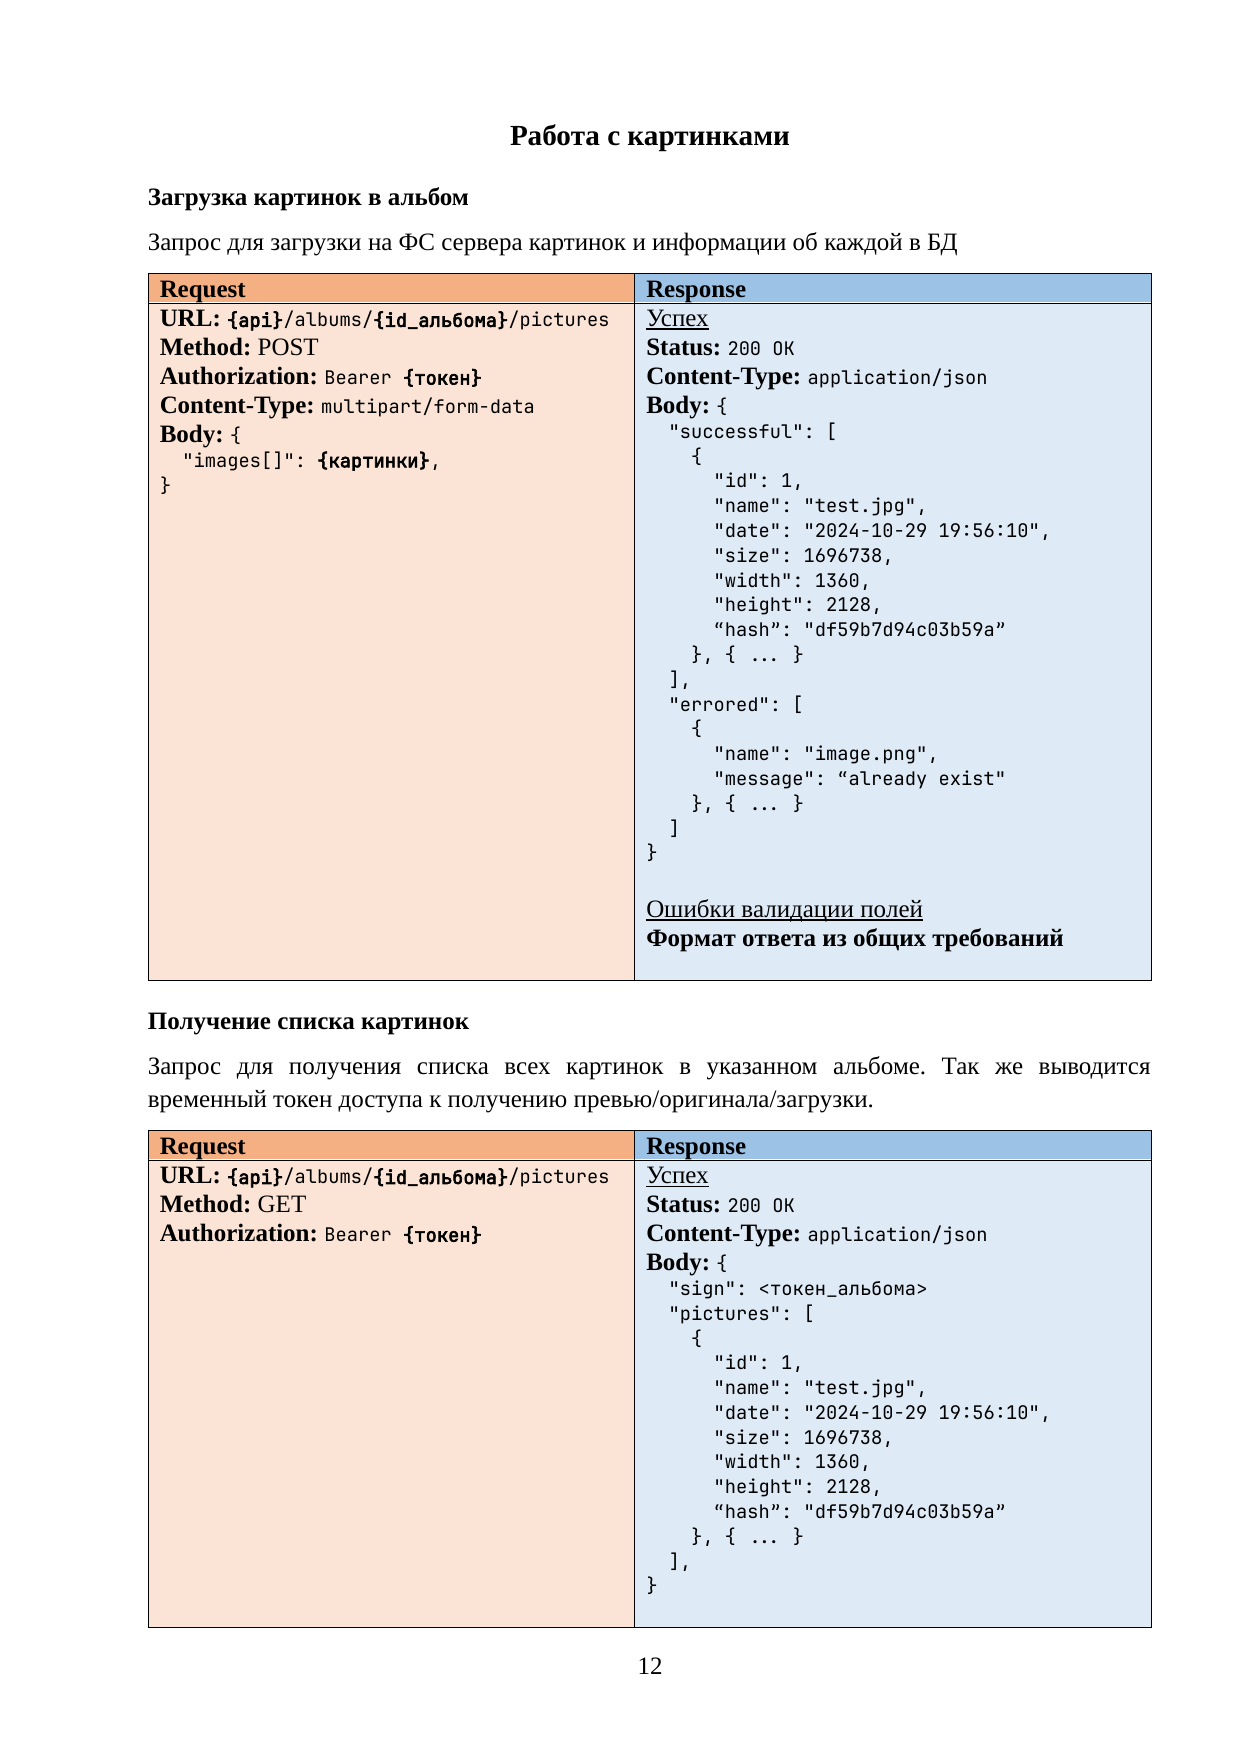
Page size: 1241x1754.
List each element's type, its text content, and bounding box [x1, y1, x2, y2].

table_header Request [149, 274, 634, 302]
table_header Response [635, 274, 1151, 302]
table_cell URL: {api}/albums/{id_альбома}/pictures Method: POST Authorization: Bearer {токен} Content-Type: multipart/form-data Body: { "images[]": {картинки}, } [149, 304, 634, 980]
text Получение списка картинок [148, 1006, 1152, 1034]
text Запрос для получения списка всех картинок в указанном альбоме. Так же выводится временный токен доступа к получению превью/оригинала/загрузки. [148, 1051, 1152, 1113]
text Загрузка картинок в альбом [148, 182, 1152, 210]
table_header Response [635, 1131, 1151, 1159]
table_header Request [149, 1131, 634, 1159]
subtitle Работа с картинками [148, 118, 1152, 152]
table_cell Успех Status: 200 OK Content-Type: application/json Body: { "sign": <токен_альбома> "pictures": [ { "id": 1, "name": "test.jpg", "date": "2024-10-29 19:56:10", "size": 1696738, "width": 1360, "height": 2128, “hash”: "df59b7d94c03b59a” }, { ... } ], } [635, 1161, 1151, 1627]
table_cell URL: {api}/albums/{id_альбома}/pictures Method: GET Authorization: Bearer {токен} [149, 1161, 634, 1627]
table_cell Успех Status: 200 OK Content-Type: application/json Body: { "successful": [ { "id": 1, "name": "test.jpg", "date": "2024-10-29 19:56:10", "size": 1696738, "width": 1360, "height": 2128, “hash”: "df59b7d94c03b59a” }, { ... } ], "errored": [ { "name": "image.png", "message": “already exist" }, { ... } ] } Ошибки валидации полей Формат ответа из общих требований [635, 304, 1151, 980]
text Запрос для загрузки на ФС сервера картинок и информации об каждой в БД [148, 227, 1152, 256]
